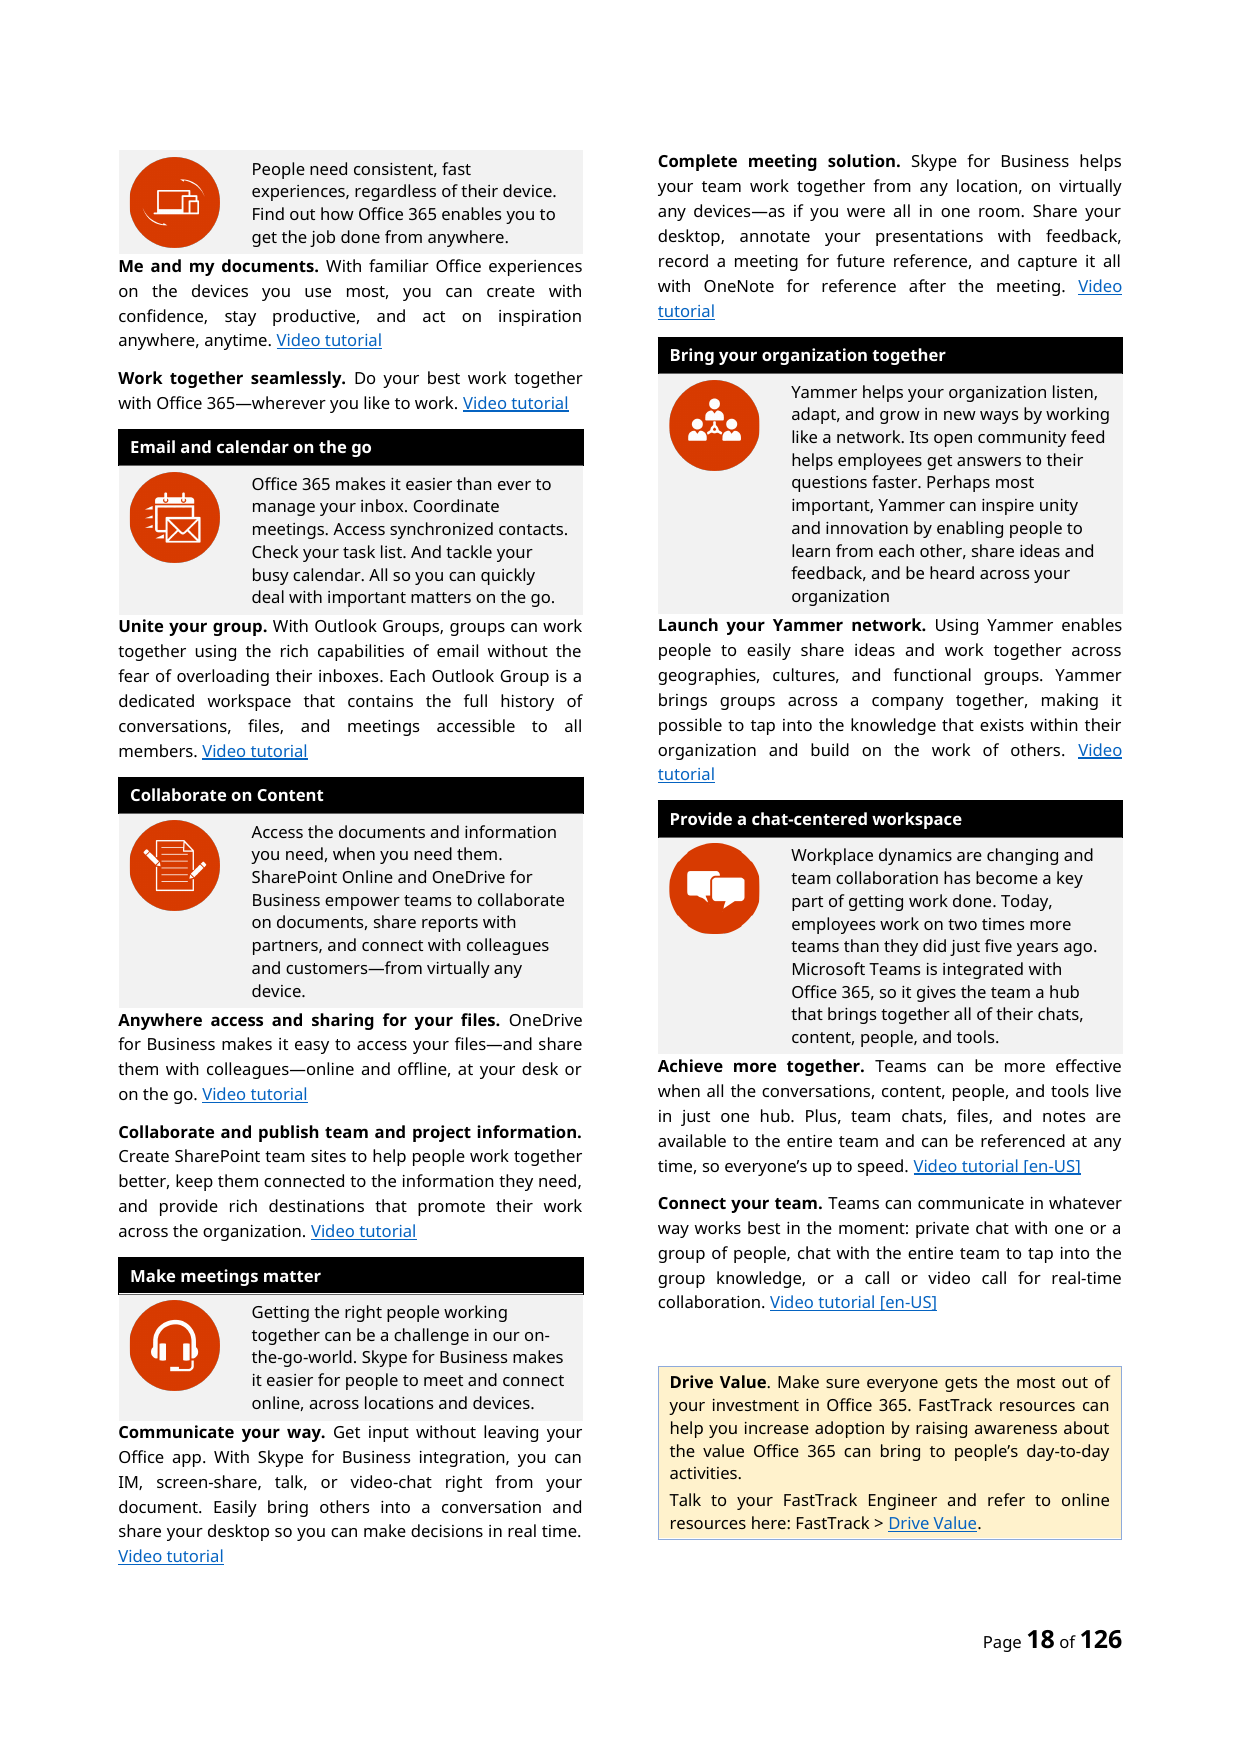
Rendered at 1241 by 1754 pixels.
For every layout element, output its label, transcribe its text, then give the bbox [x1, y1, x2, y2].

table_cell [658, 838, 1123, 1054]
text Complete meeting solution. Skype for Business helps your team work together from any location, on virtually any devices—as if you were all in one room. Share your desktop, annotate your presentations with feedback, record a meeting for future reference, and capture it all with OneNote for reference after the meeting. Video tutorial [658, 150, 1122, 322]
picture [129, 157, 220, 248]
picture [669, 380, 760, 471]
text Me and my documents. With familiar Office experiences on the devices you use most, you can create with confidence, stay productive, and act on inspiration anywhere, anytime. Video tutorial [118, 254, 583, 352]
text Launch your Yammer network. Using Yammer enables people to easily share ideas and work together across geographies, cultures, and functional groups. Yammer brings groups across a company together, making it possible to tap into the knowledge that exists within their organization and build on the work of others. Video tutorial [658, 614, 1122, 786]
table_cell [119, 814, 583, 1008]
text Work together seamlessly. Do your best work together with Office 365—wherever you like to work. Video tutorial [118, 366, 583, 414]
text Collaborate and publish team and project information. Create SharePoint team sites to help people work together better, keep them connected to the information they need, and provide rich destinations that promote their work across the organization. Video tutorial [118, 1120, 583, 1242]
picture [129, 1300, 220, 1391]
text Connect your team. Teams can communicate in whatever way works best in the moment: private chat with one or a group of people, chat with the entire team to tap into the group knowledge, or a call or video call for real-time collaboration. Video tutorial [en-US] [658, 1192, 1122, 1314]
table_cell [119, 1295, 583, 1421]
text Anywhere access and sharing for your files. OneDrive for Business makes it easy to access your files—and share them with colleagues—online and offline, at your desk or on the go. Video tutorial [118, 1008, 583, 1106]
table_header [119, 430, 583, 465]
picture [129, 472, 220, 563]
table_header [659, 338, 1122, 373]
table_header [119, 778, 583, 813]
picture [129, 820, 220, 911]
text Communicate your way. Get input without leaving your Office app. With Skype for Business integration, you can IM, screen-share, talk, or video-chat right from your document. Easily bring others into a conversation and share your desktop so you can make decisions in real time. Video tutorial [118, 1421, 583, 1568]
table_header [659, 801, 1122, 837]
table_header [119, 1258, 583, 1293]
text Achieve more together. Teams can be more effective when all the conversations, content, people, and tools live in just one hub. Plus, team chats, files, and notes are available to the entire team and can be referenced at any time, so everyone’s up to speed. Video tutorial [en-US] [658, 1054, 1122, 1177]
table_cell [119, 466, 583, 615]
text Unite your group. With Outlook Groups, groups can work together using the rich capabilities of email without the fear of overloading their inboxes. Each Outlook Group is a dedicated workspace that contains the full history of conversations, files, and meetings accessible to all members. Video tutorial [118, 615, 583, 762]
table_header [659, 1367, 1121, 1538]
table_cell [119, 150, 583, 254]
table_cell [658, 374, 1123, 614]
picture [669, 843, 760, 934]
